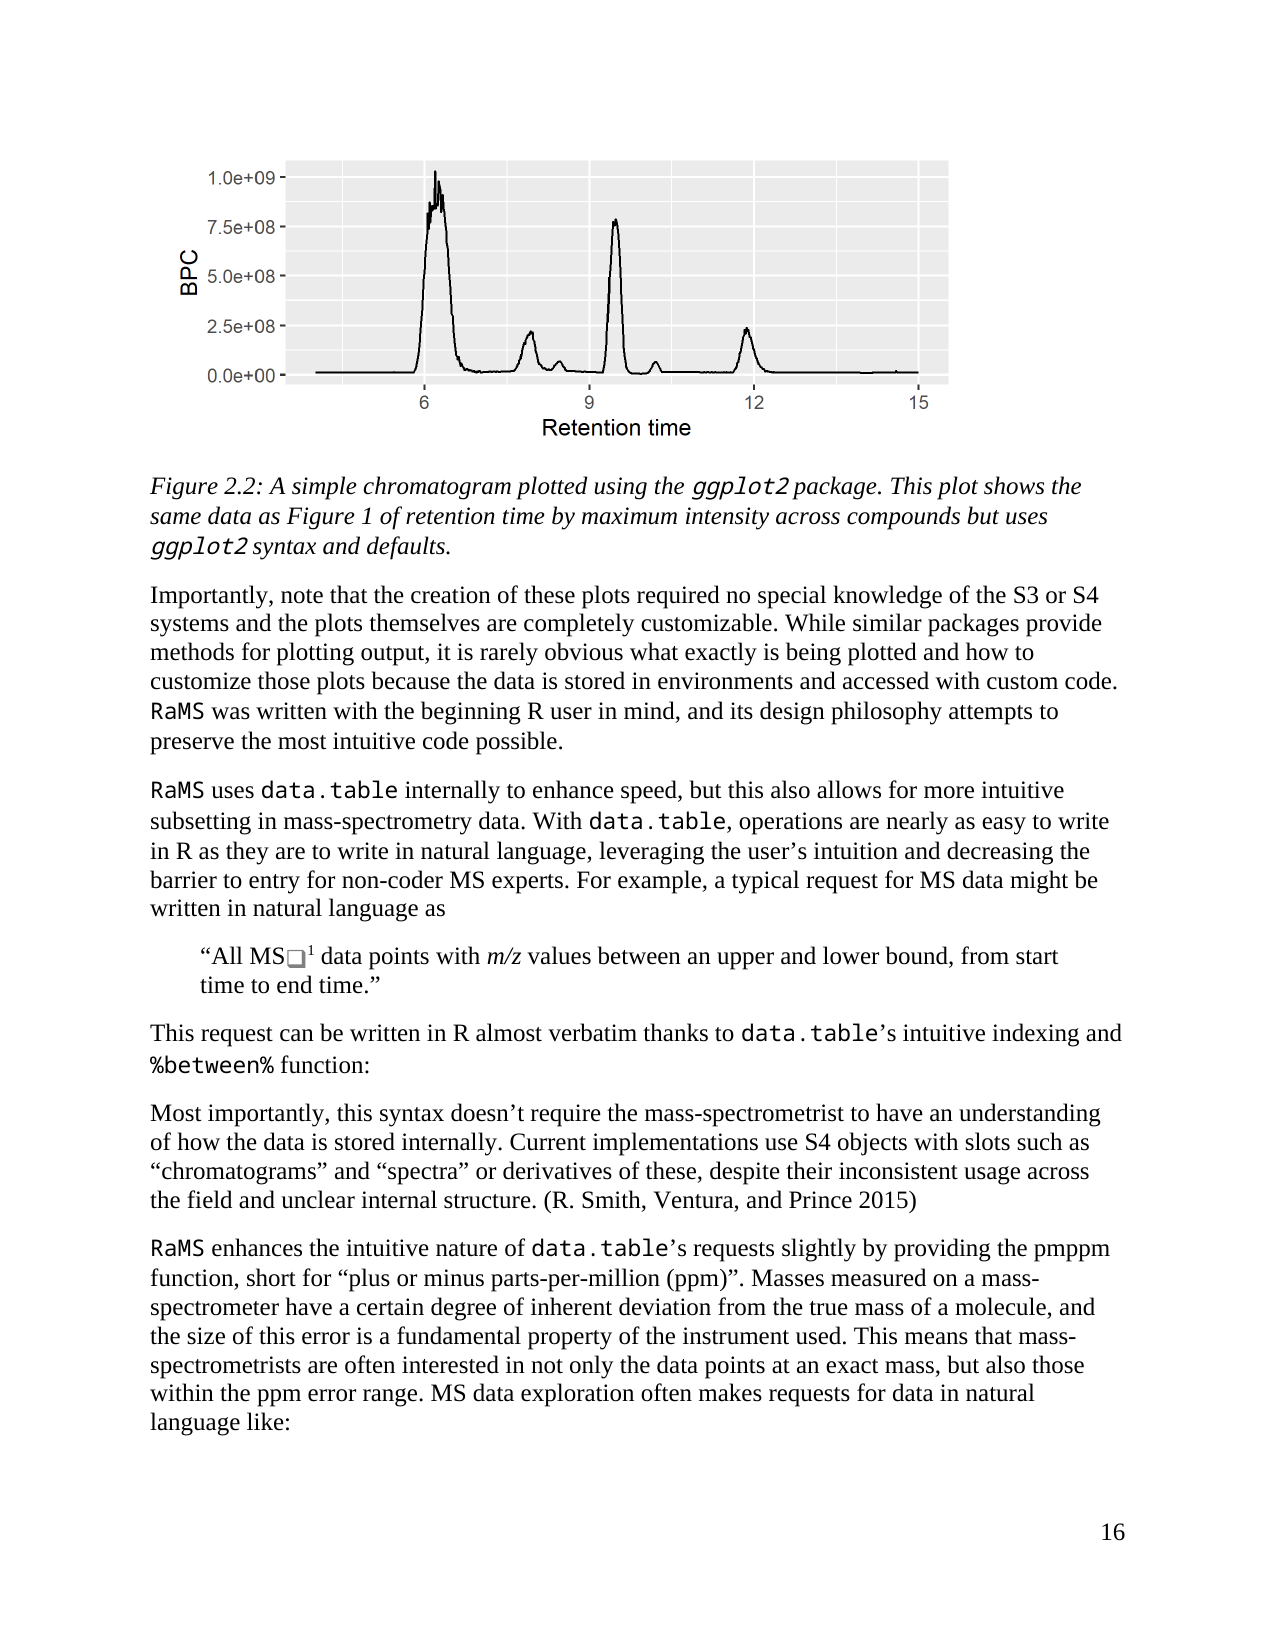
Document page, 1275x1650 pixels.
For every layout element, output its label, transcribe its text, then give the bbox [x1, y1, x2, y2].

text RaMS uses data.table internally to enhance speed, but this also allows for more intuitive subsetting in mass-spectrometry data. With data.table, operations are nearly as easy to write in R as they are to write in natural language, leveraging the user’s intuition and decreasing the barrier to entry for non-coder MS experts. For example, a typical request for MS data might be written in natural language as [150, 773, 1125, 922]
text Figure 2.2: A simple chromatogram plotted using the ggplot2 package. This plot shows the same data as Figure 1 of retention time by maximum intensity across compounds but uses ggplot2 syntax and defaults. [150, 470, 1125, 561]
text “All MS data points with m/z values between an upper and lower bound, from start time to end time.” [200, 941, 1075, 998]
text Importantly, note that the creation of these plots required no special knowledge of the S3 or S4 systems and the plots themselves are completely customizable. While similar packages provide methods for plotting output, it is rarely obvious what exactly is being plotted and how to customize those plots because the data is stored in environments and accessed with custom code. RaMS was written with the beginning R user in mind, and its design philosophy attempts to preserve the most intuitive code possible. [150, 580, 1125, 755]
text This request can be written in R almost verbatim thanks to data.table’s intuitive indexing and %between% function: [150, 1017, 1125, 1080]
picture [168, 150, 959, 451]
text Most importantly, this syntax doesn’t require the mass-spectrometrist to have an understanding of how the data is stored internally. Current implementations use S4 objects with slots such as “chromatograms” and “spectra” or derivatives of these, despite their inconsistent usage across the field and unclear internal structure. (R. Smith, Ventura, and Prince 2015) [150, 1098, 1125, 1213]
text RaMS enhances the intuitive nature of data.table’s requests slightly by providing the pmppm function, short for “plus or minus parts-per-million (ppm)”. Masses measured on a mass-spectrometer have a certain degree of inherent deviation from the true mass of a molecule, and the size of this error is a fundamental property of the instrument used. This means that mass-spectrometrists are often interested in not only the data points at an exact mass, but also those within the ppm error range. MS data exploration often makes requests for data in natural language like: [150, 1232, 1125, 1436]
